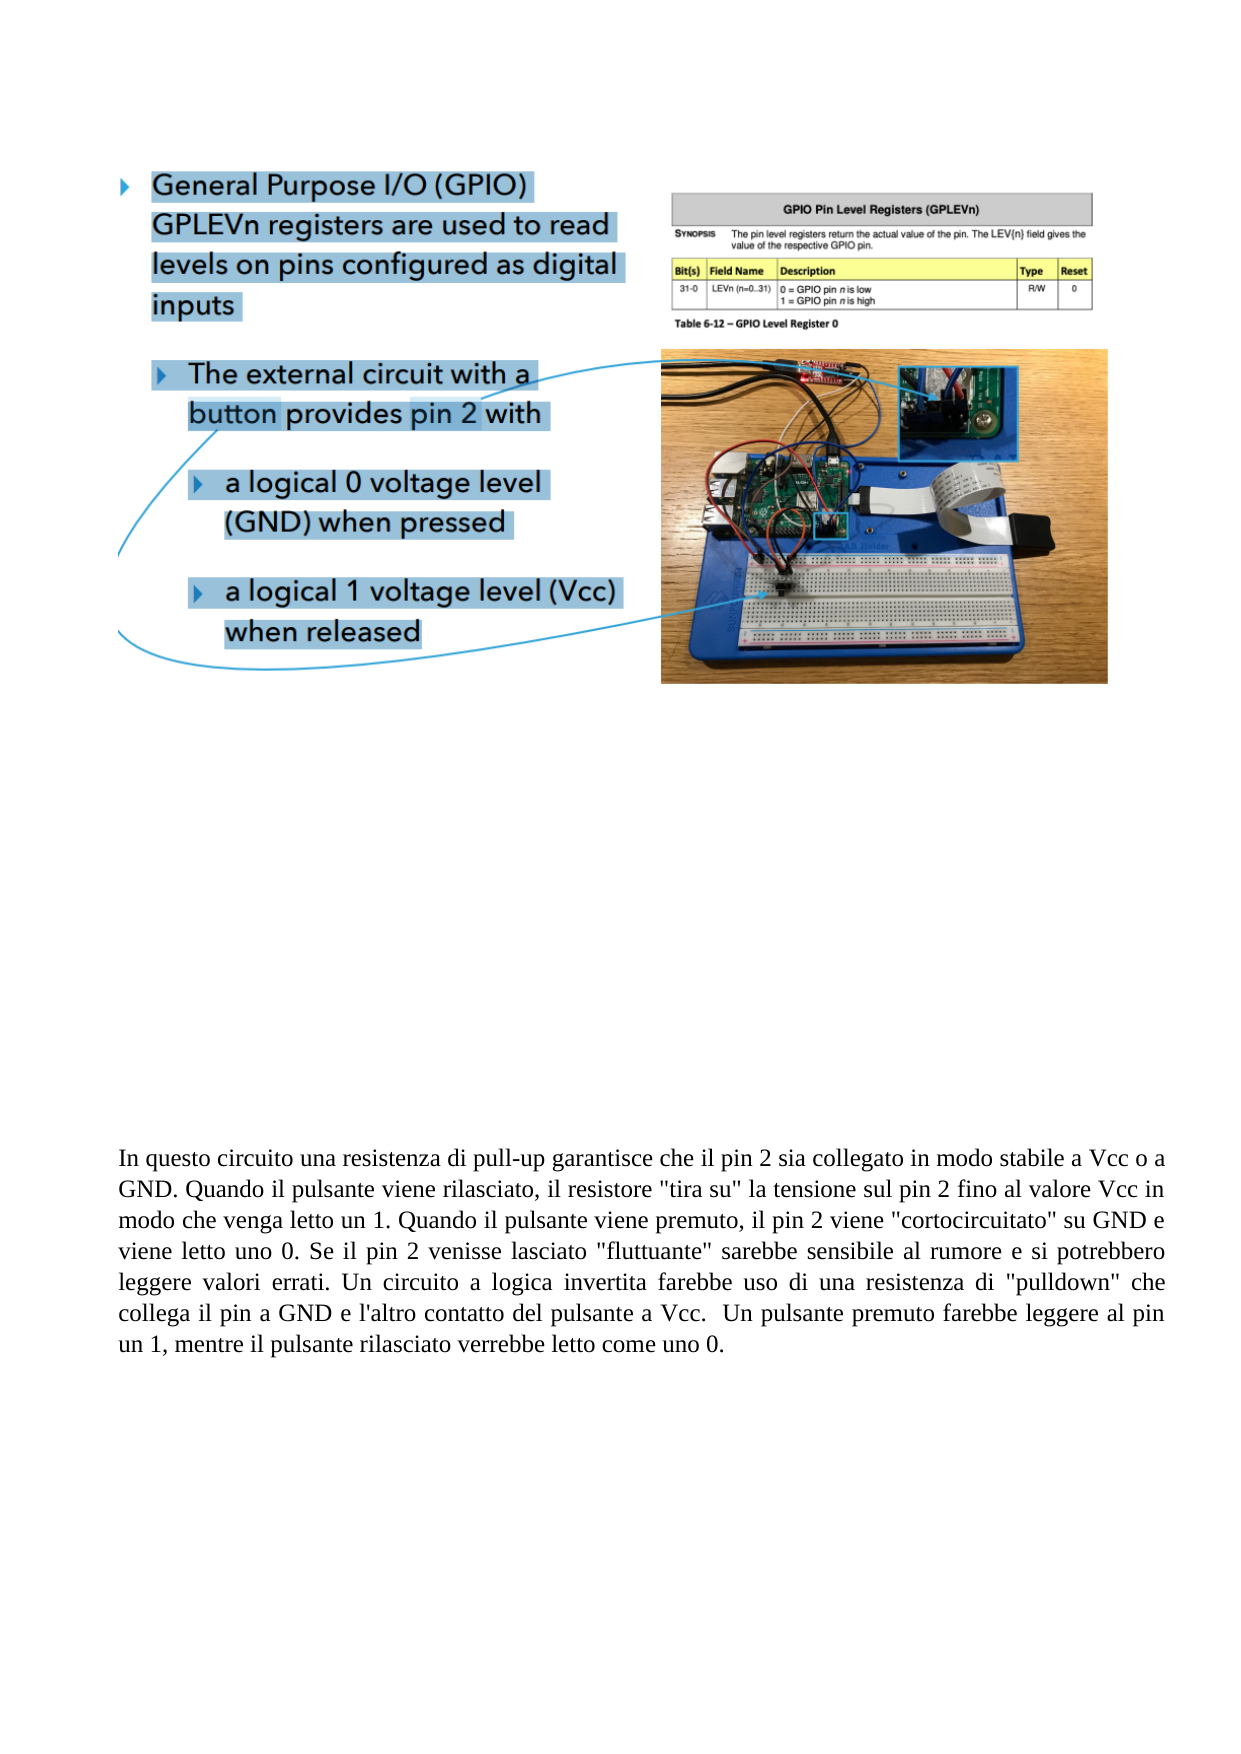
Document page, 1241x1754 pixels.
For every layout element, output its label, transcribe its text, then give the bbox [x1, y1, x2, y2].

text In questo circuito una resistenza di pull-up garantisce che il pin 2 sia collegato in modo stabile a Vcc o a GND. Quando il pulsante viene rilasciato, il resistore "tira su" la tensione sul pin 2 fino al valore Vcc in modo che venga letto un 1. Quando il pulsante viene premuto, il pin 2 viene "cortocircuitato" su GND e viene letto uno 0. Se il pin 2 venisse lasciato "fluttuante" sarebbe sensibile al rumore e si potrebbero leggere valori errati. Un circuito a logica invertita farebbe uso di una resistenza di "pulldown" che collega il pin a GND e l'altro contatto del pulsante a Vcc. Un pulsante premuto farebbe leggere al pin un 1, mentre il pulsante rilasciato verrebbe letto come uno 0. [118, 1143, 1167, 1358]
picture [118, 147, 1123, 696]
